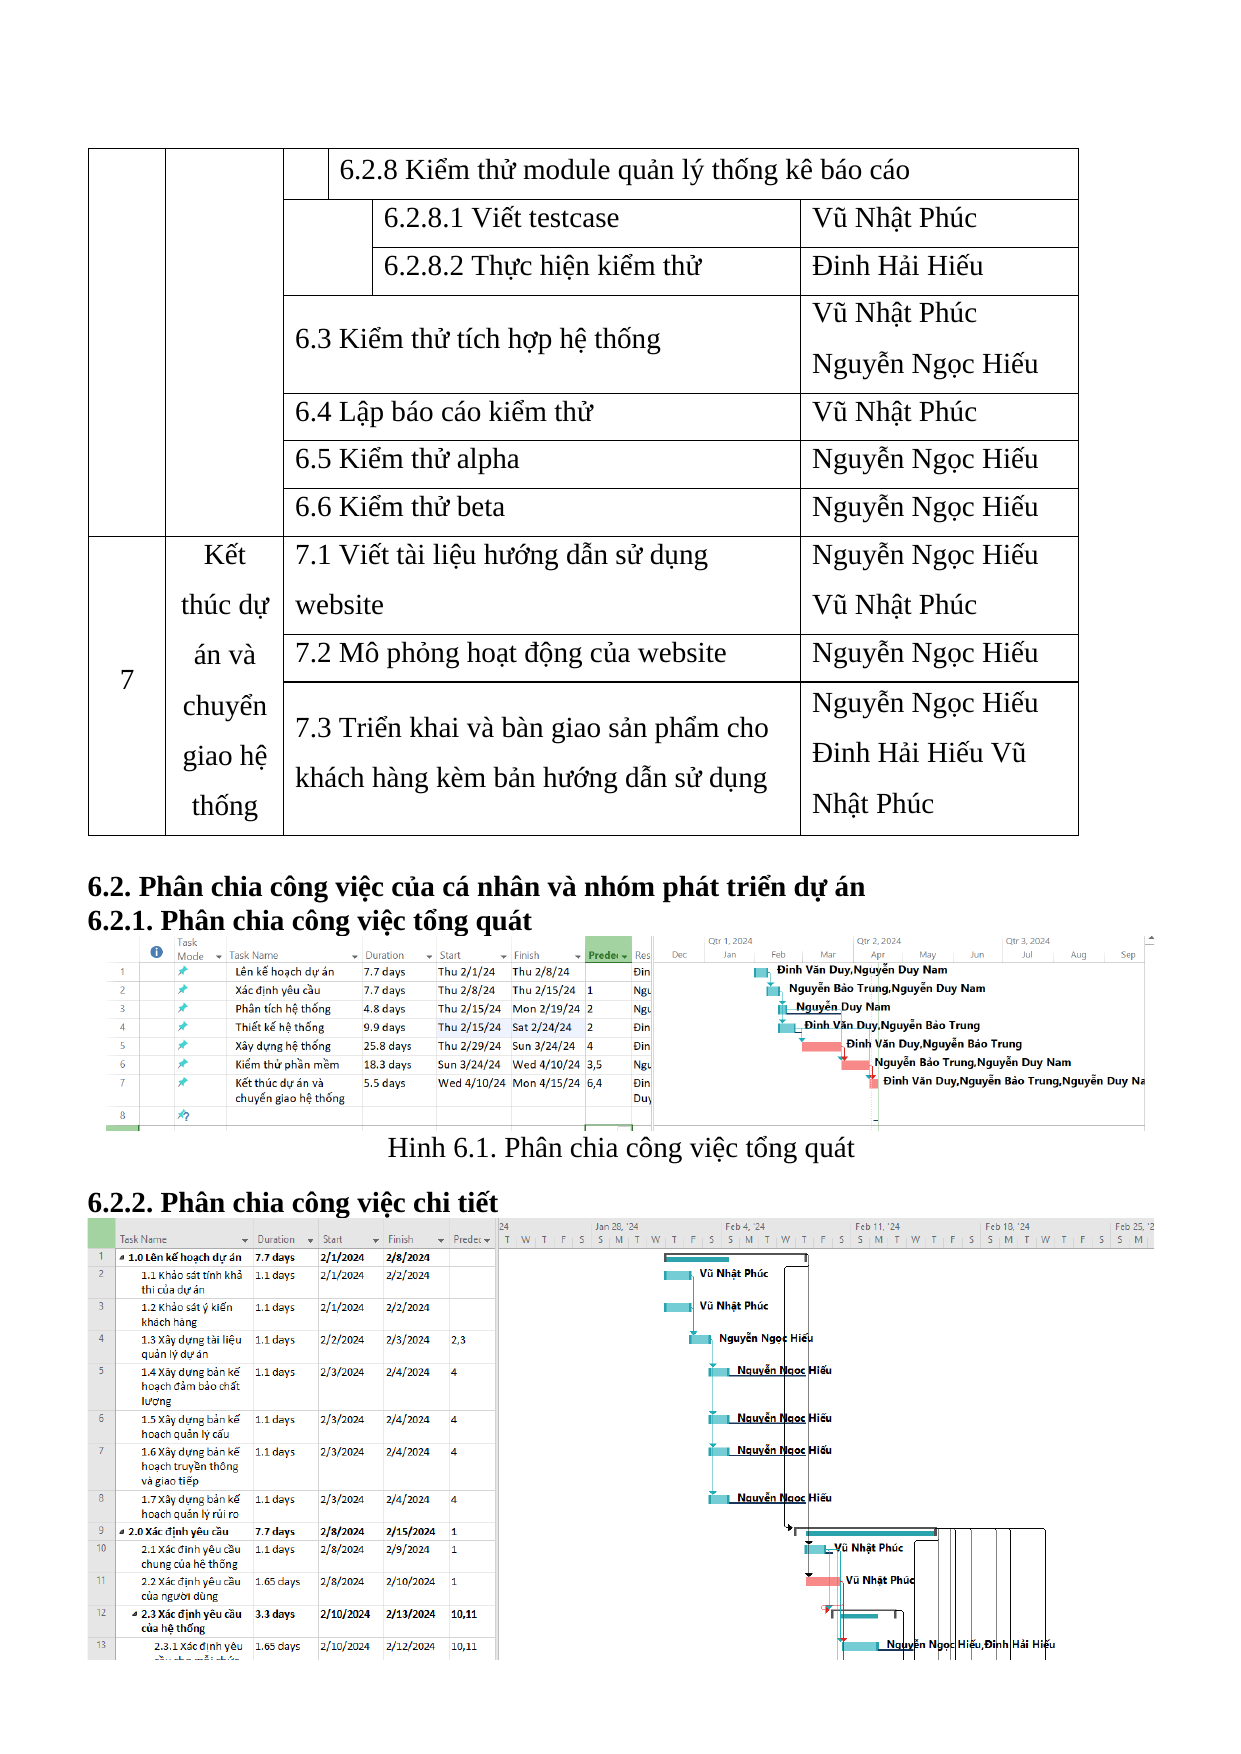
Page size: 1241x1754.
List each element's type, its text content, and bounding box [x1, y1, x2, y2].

table_cell 7.2 Mô phỏng hoạt động của website [284, 635, 800, 681]
table_cell Đinh Hải Hiếu [801, 248, 1078, 294]
table_cell 7.1 Viết tài liệu hướng dẫn sử dụng website [284, 537, 800, 634]
table_cell 6.2.8.2 Thực hiện kiểm thử [373, 248, 800, 294]
table_cell Nguyễn Ngọc Hiếu [801, 441, 1078, 488]
table_cell Nguyễn Ngọc Hiếu [801, 489, 1078, 536]
table_cell 6.2.8.1 Viết testcase [373, 200, 800, 247]
table_cell [284, 200, 372, 294]
text 6.2.1. Phân chia công việc tổng quát [87, 903, 1155, 936]
table_cell Nguyễn Ngọc Hiếu [801, 635, 1078, 681]
picture [87, 936, 1155, 1131]
text Hinh 6.1. Phân chia công việc tổng quát [87, 1131, 1155, 1164]
table_cell Kết thúc dự án và chuyển giao hệ thống [166, 537, 283, 835]
table_cell Vũ Nhật Phúc Nguyễn Ngọc Hiếu [801, 296, 1078, 393]
table_cell 6.5 Kiểm thử alpha [284, 441, 800, 488]
table_cell 6.2.8 Kiểm thử module quản lý thống kê báo cáo [329, 149, 1078, 199]
picture [87, 1218, 1155, 1660]
table_cell Vũ Nhật Phúc [801, 394, 1078, 440]
table_cell 6.4 Lập báo cáo kiểm thử [284, 394, 800, 440]
table_cell 6.6 Kiểm thử beta [284, 489, 800, 536]
text 6.2.2. Phân chia công việc chi tiết [87, 1185, 1155, 1218]
table_cell Nguyễn Ngọc Hiếu Đinh Hải Hiếu Vũ Nhật Phúc [801, 683, 1078, 835]
table_cell 7.3 Triển khai và bàn giao sản phẩm cho khách hàng kèm bản hướng dẫn sử dụng [284, 683, 800, 835]
table_cell [284, 149, 328, 199]
table_cell 6.3 Kiểm thử tích hợp hệ thống [284, 296, 800, 393]
table_cell 7 [89, 537, 165, 835]
table_cell Nguyễn Ngọc Hiếu Vũ Nhật Phúc [801, 537, 1078, 634]
text 6.2. Phân chia công việc của cá nhân và nhóm phát triển dự án [87, 869, 1155, 903]
table_cell Vũ Nhật Phúc [801, 200, 1078, 247]
